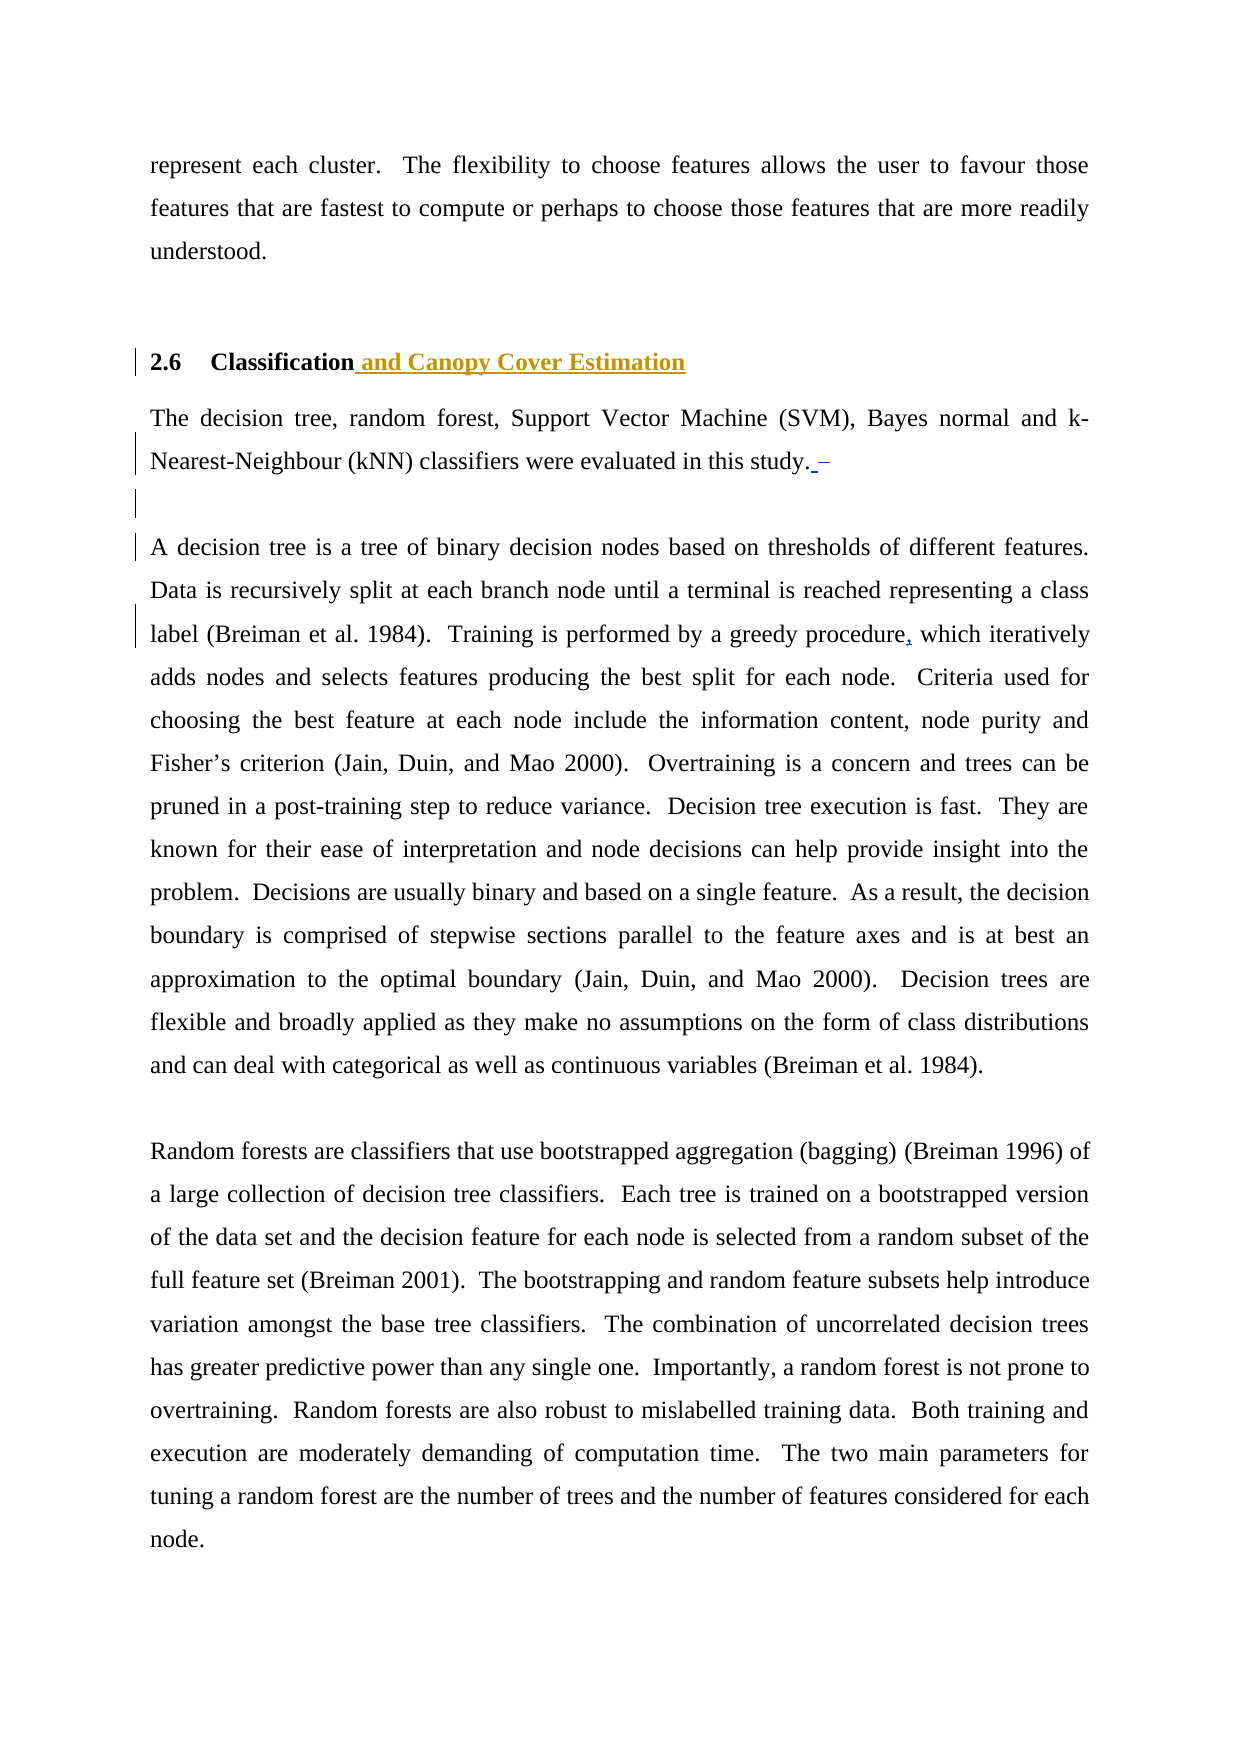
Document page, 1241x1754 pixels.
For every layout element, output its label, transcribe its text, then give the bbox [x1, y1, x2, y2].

text Random forests are classifiers that use bootstrapped aggregation (bagging) (Breiman 1996) of a large collection of decision tree classifiers. Each tree is trained on a bootstrapped version of the data set and the decision feature for each node is selected from a random subset of the full feature set (Breiman 2001). The bootstrapping and random feature subsets help introduce variation amongst the base tree classifiers. The combination of uncorrelated decision trees has greater predictive power than any single one. Importantly, a random forest is not prone to overtraining. Random forests are also robust to mislabelled training data. Both training and execution are moderately demanding of computation time. The two main parameters for tuning a random forest are the number of trees and the number of features considered for each node. [150, 1136, 1090, 1553]
subtitle Classification [150, 347, 1090, 376]
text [150, 150, 1090, 265]
text The decision tree, random forest, Support Vector Machine (SVM), Bayes normal and k-Nearest-Neighbour (kNN) classifiers were evaluated in this study. [150, 403, 1090, 475]
text A decision tree is a tree of binary decision nodes based on thresholds of different features. Data is recursively split at each branch node until a terminal is reached representing a class label (Breiman et al. 1984). Training is performed by a greedy procedure which iteratively adds nodes and selects features producing the best split for each node. Criteria used for choosing the best feature at each node include the information content, node purity and Fisher’s criterion (Jain, Duin, and Mao 2000). Overtraining is a concern and trees can be pruned in a post-training step to reduce variance. Decision tree execution is fast. They are known for their ease of interpretation and node decisions can help provide insight into the problem. Decisions are usually binary and based on a single feature. As a result, the decision boundary is comprised of stepwise sections parallel to the feature axes and is at best an approximation to the optimal boundary (Jain, Duin, and Mao 2000). Decision trees are flexible and broadly applied as they make no assumptions on the form of class distributions and can deal with categorical as well as continuous variables (Breiman et al. 1984). [150, 532, 1090, 1079]
